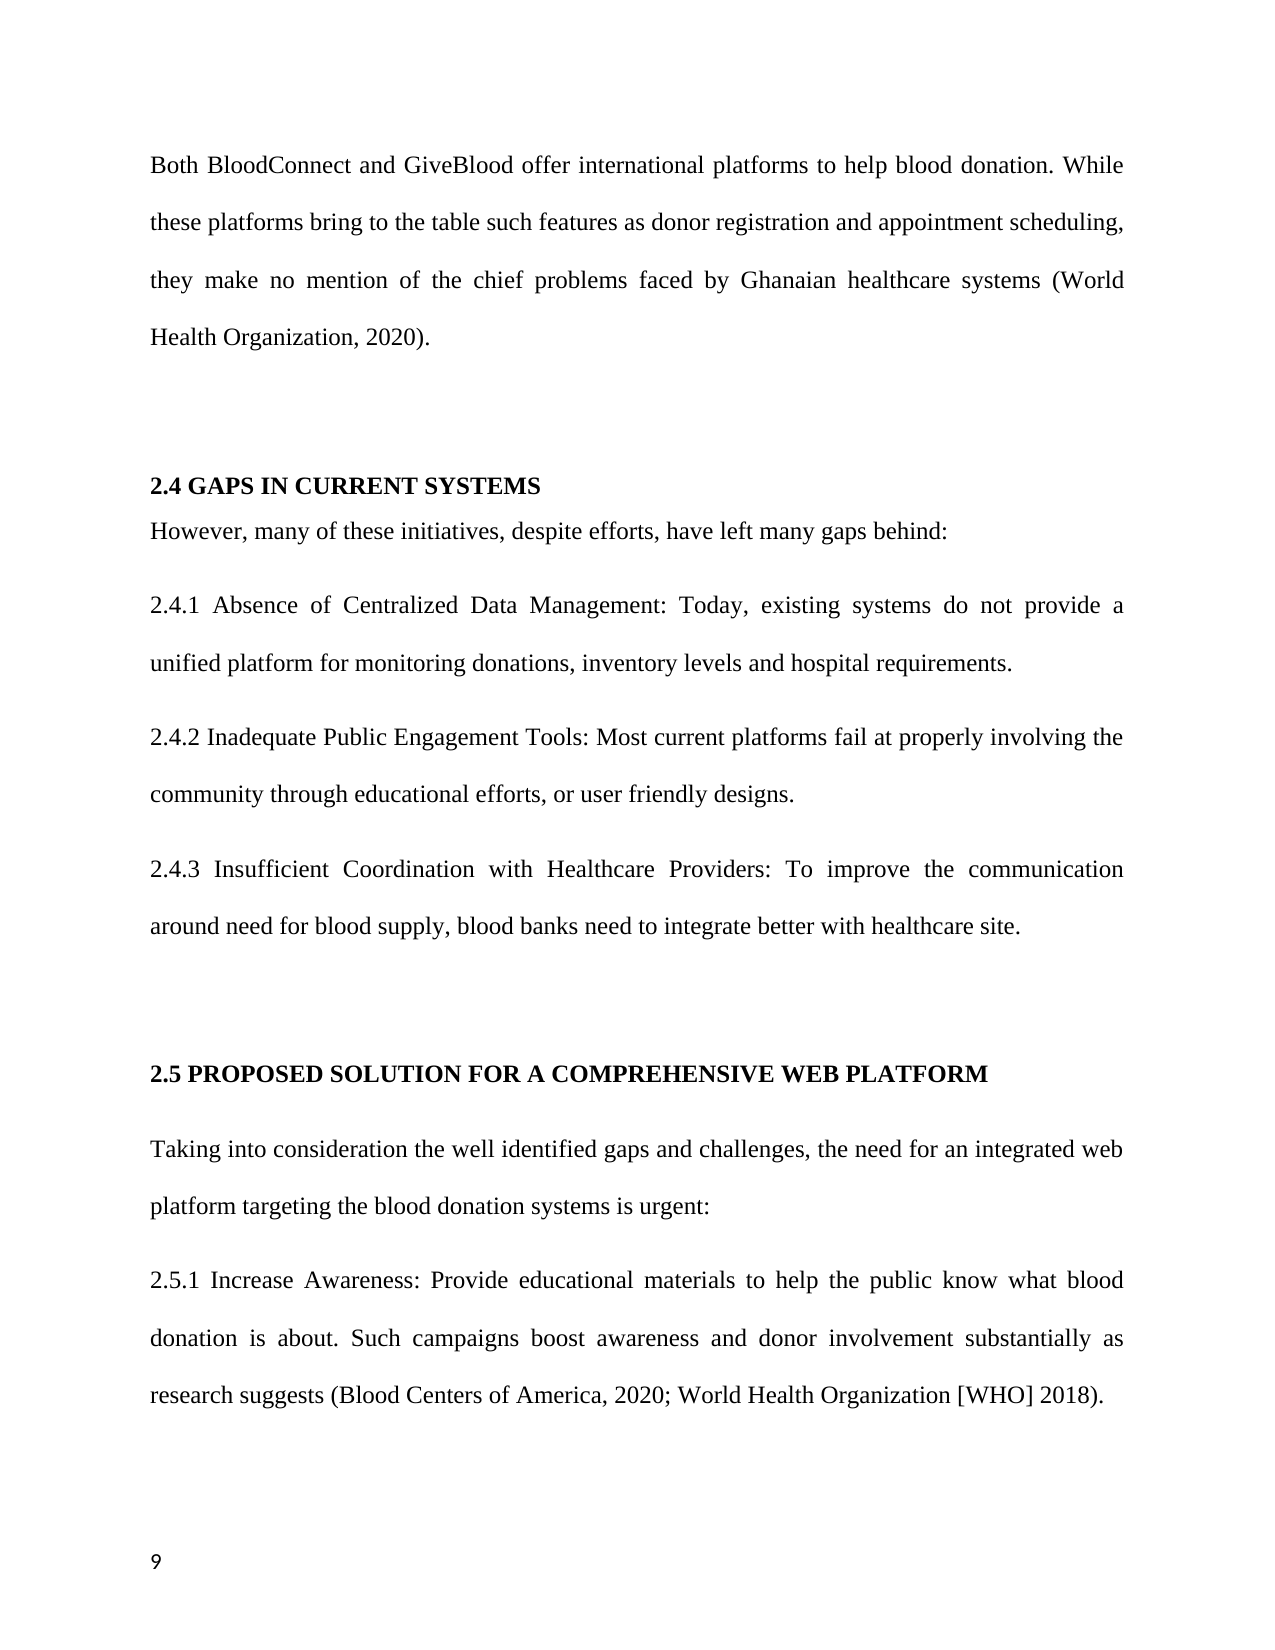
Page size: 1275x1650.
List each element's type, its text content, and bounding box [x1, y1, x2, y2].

text 2.4.3 Insufficient Coordination with Healthcare Providers: To improve the communication around need for blood supply, blood banks need to integrate better with healthcare site. [150, 854, 1125, 940]
text 2.4 GAPS IN CURRENT SYSTEMS [150, 471, 1125, 499]
text 2.4.2 Inadequate Public Engagement Tools: Most current platforms fail at properly involving the community through educational efforts, or user friendly designs. [150, 722, 1125, 808]
text 2.4.1 Absence of Centralized Data Management: Today, existing systems do not provide a unified platform for monitoring donations, inventory levels and hospital requirements. [150, 590, 1125, 677]
text Both BloodConnect and GiveBlood offer international platforms to help blood donation. While these platforms bring to the table such features as donor registration and appointment scheduling, they make no mention of the chief problems faced by Ghanaian healthcare systems (World Health Organization, 2020). [150, 150, 1125, 351]
text 2.5 PROPOSED SOLUTION FOR A COMPREHENSIVE WEB PLATFORM [150, 1059, 1125, 1088]
text 2.5.1 Increase Awareness: Provide educational materials to help the public know what blood donation is about. Such campaigns boost awareness and donor involvement substantially as research suggests (Blood Centers of America, 2020; World Health Organization [WHO] 2018). [150, 1265, 1125, 1409]
text However, many of these initiatives, despite efforts, have left many gaps behind: [150, 516, 1125, 545]
text Taking into consideration the well identified gaps and challenges, the need for an integrated web platform targeting the blood donation systems is urgent: [150, 1134, 1125, 1220]
